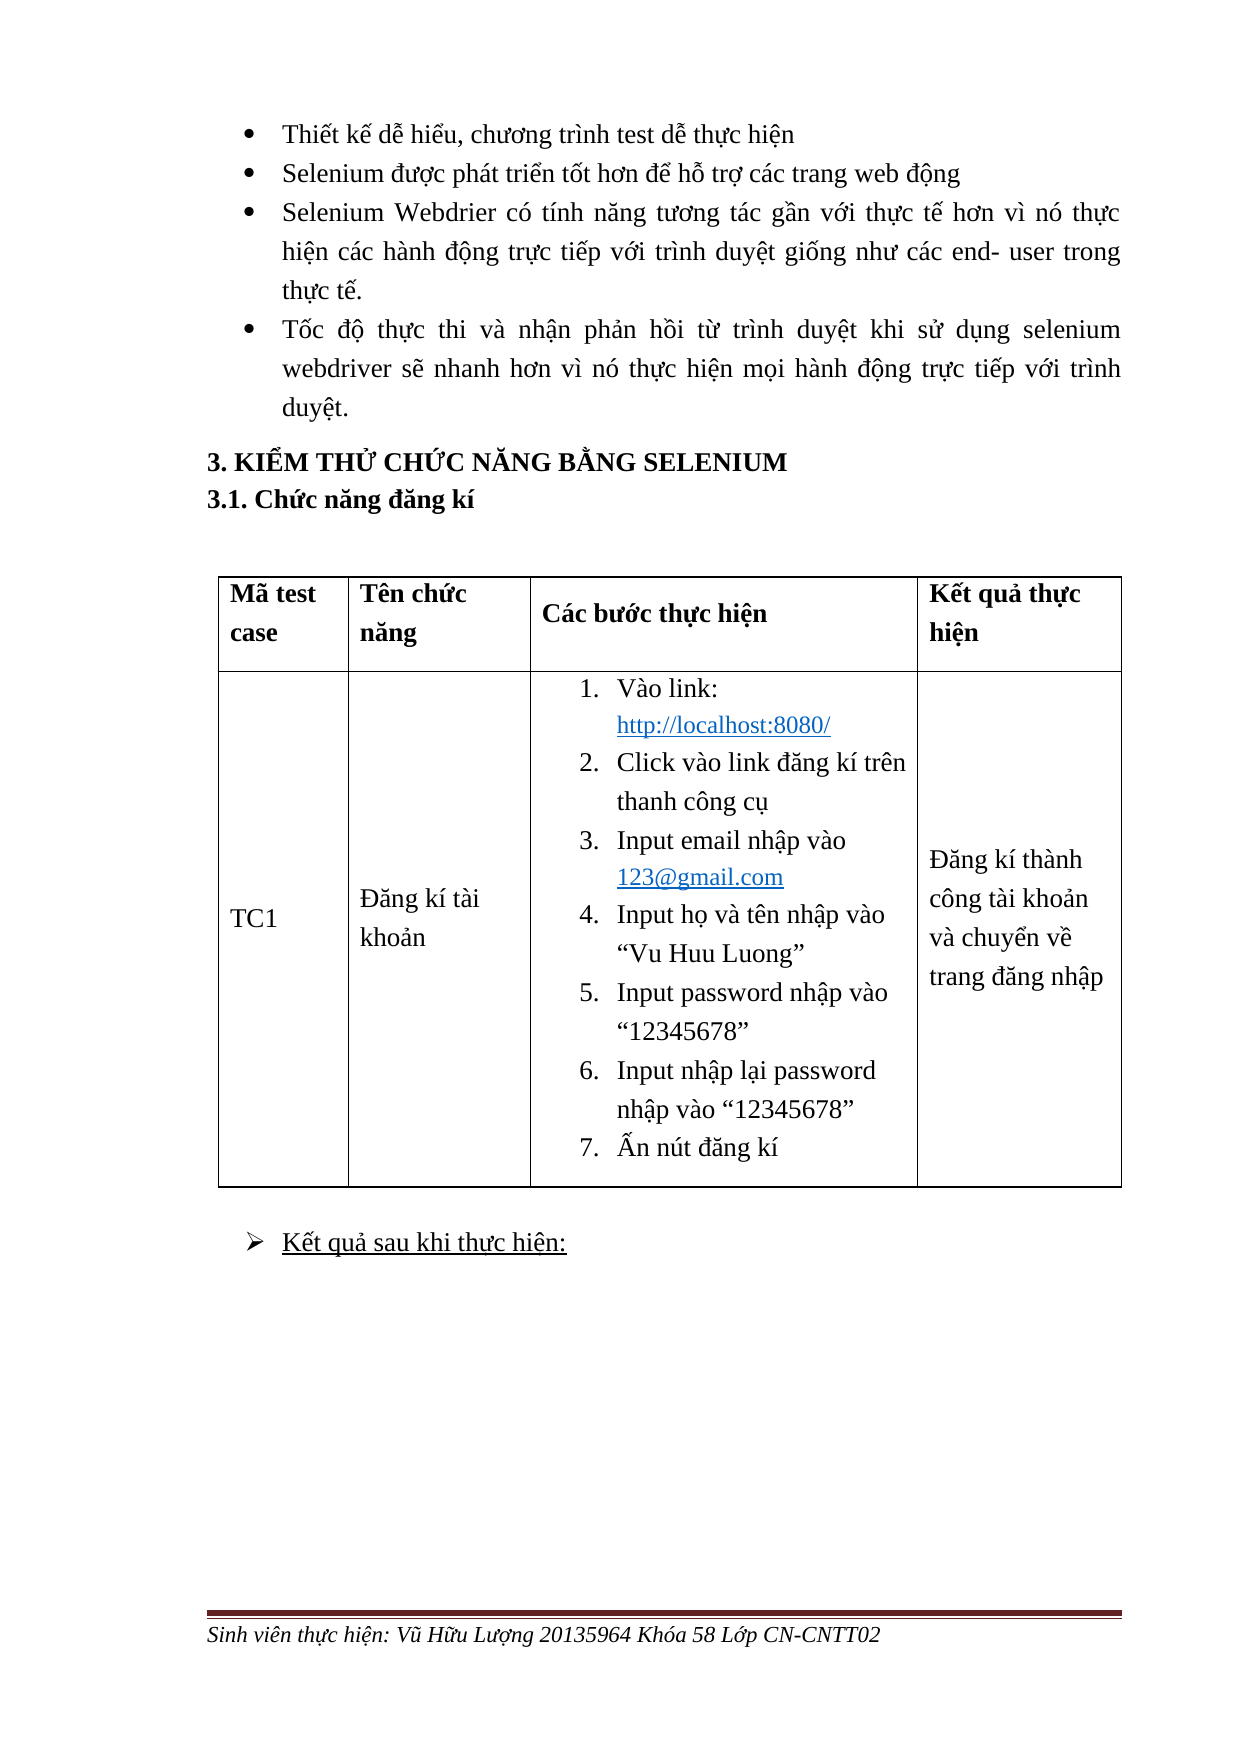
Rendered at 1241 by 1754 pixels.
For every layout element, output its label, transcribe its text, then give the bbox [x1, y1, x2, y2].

table_header Mã test case [219, 578, 348, 671]
list Tốc độ thực thi và nhận phản hồi từ trình duyệt khi sử dụng selenium webdriver sẽ nhanh hơn vì nó thực hiện mọi hành động trực tiếp với trình duyệt. [244, 313, 1122, 422]
table_cell Đăng kí thành công tài khoản và chuyển về trang đăng nhập [918, 672, 1121, 1186]
list Selenium Webdrier có tính năng tương tác gần với thực tế hơn vì nó thực hiện các hành động trực tiếp với trình duyệt giống như các end- user trong thực tế. [244, 196, 1122, 305]
subtitle 3. KIỂM THỬ CHỨC NĂNG BẰNG SELENIUM [207, 446, 1122, 477]
subtitle 3.1. Chức năng đăng kí [207, 483, 1122, 515]
table_header Các bước thực hiện [531, 578, 917, 671]
list Selenium được phát triển tốt hơn để hỗ trợ các trang web động [244, 157, 1122, 188]
table_cell TC1 [219, 672, 348, 1186]
list Thiết kế dễ hiểu, chương trình test dễ thực hiện [244, 118, 1122, 149]
table_header Kết quả thực hiện [918, 578, 1121, 671]
table_cell Đăng kí tài khoản [349, 672, 530, 1186]
list Kết quả sau khi thực hiện: [244, 1226, 1122, 1258]
table_header Tên chức năng [349, 578, 530, 671]
table_cell Vào link: http://localhost:8080/ Click vào link đăng kí trên thanh công cụ Input email nhập vào 123@gmail.com Input họ và tên nhập vào “Vu Huu Luong” Input password nhập vào “12345678” Input nhập lại password nhập vào “12345678” Ấn nút đăng kí [531, 672, 917, 1186]
